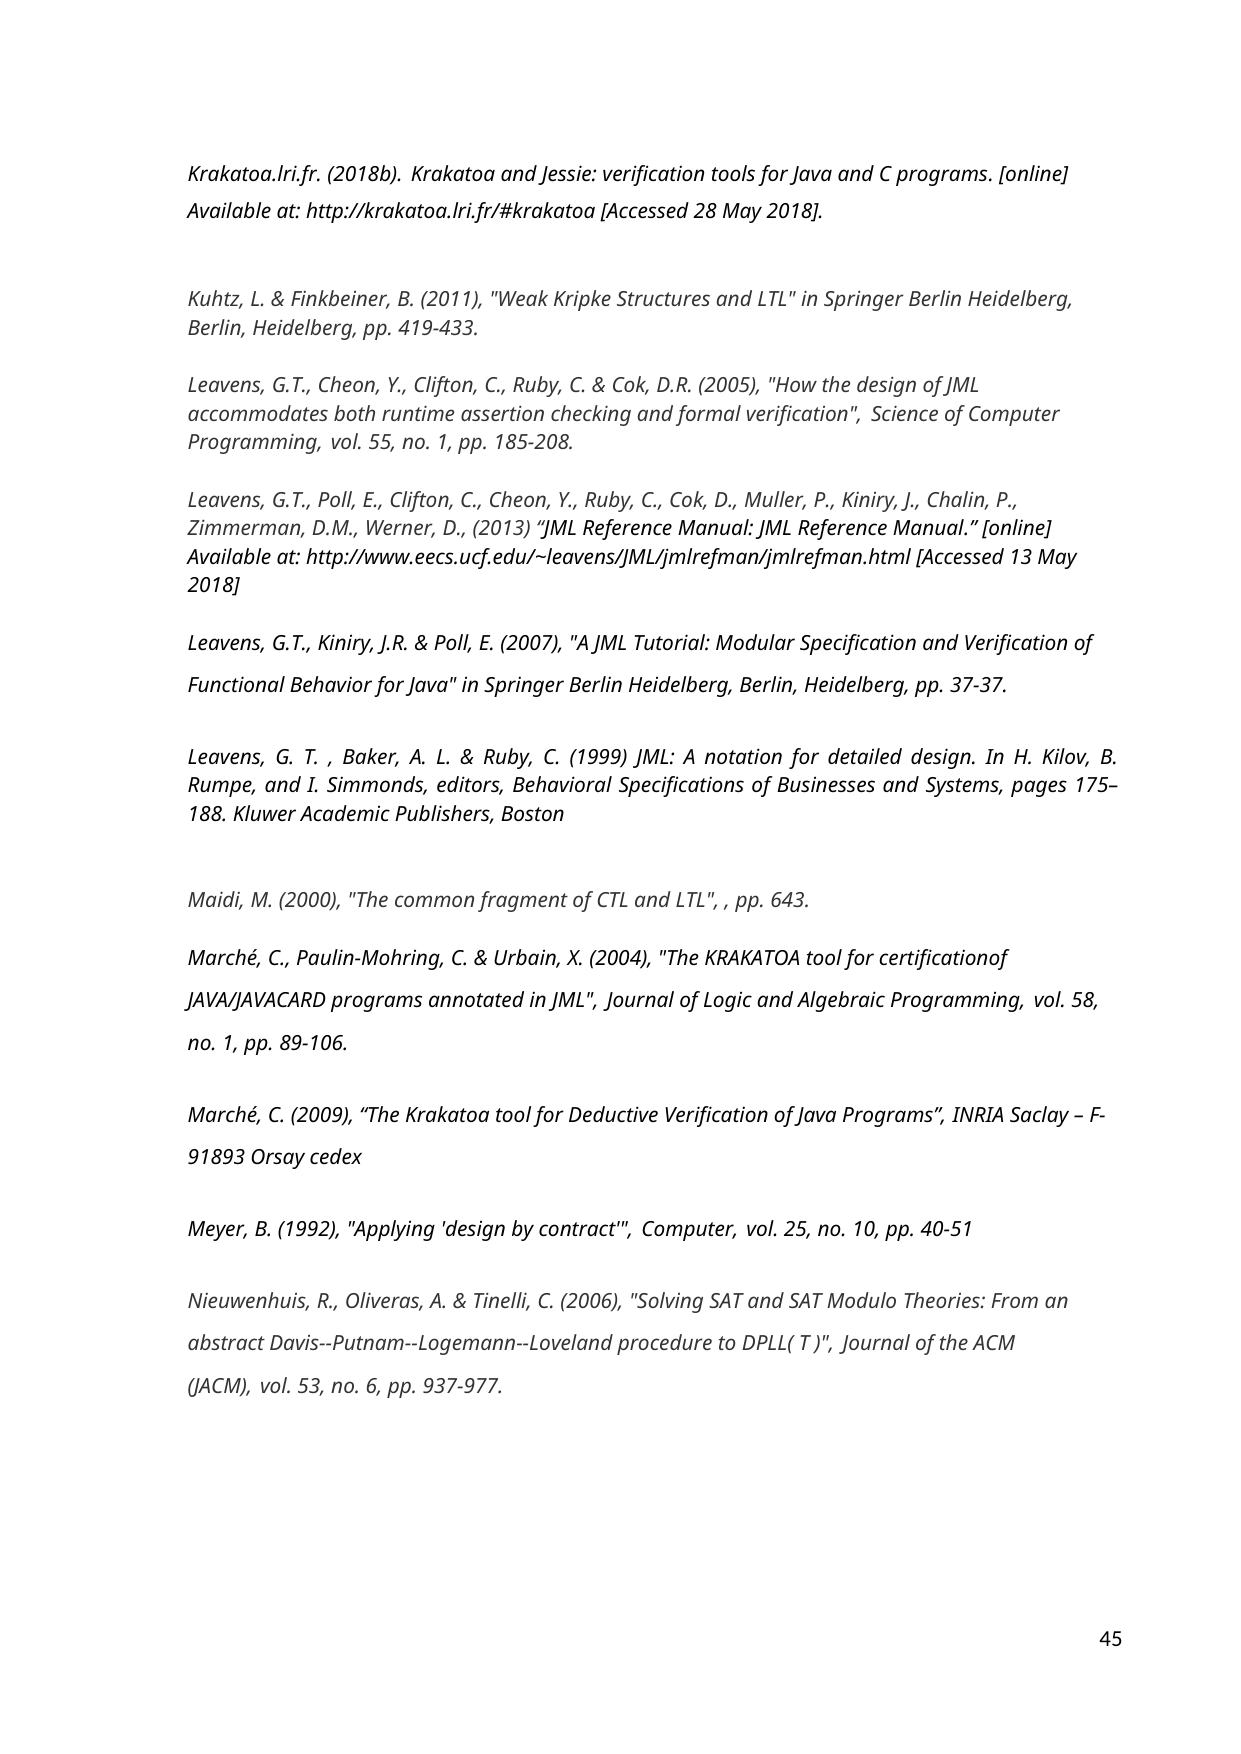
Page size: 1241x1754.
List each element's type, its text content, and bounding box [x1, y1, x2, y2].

text Leavens, G.T., Cheon, Y., Clifton, C., Ruby, C. & Cok, D.R. (2005), "How the design of JML accommodates both runtime assertion checking and formal verification", Science of Computer Programming, vol. 55, no. 1, pp. 185-208. [187, 370, 1122, 456]
text Marché, C., Paulin-Mohring, C. & Urbain, X. (2004), "The KRAKATOA tool for certificationof JAVA/JAVACARD programs annotated in JML", Journal of Logic and Algebraic Programming, vol. 58, no. 1, pp. 89-106. [187, 943, 1122, 1056]
text Leavens, G.T., Kiniry, J.R. & Poll, E. (2007), "A JML Tutorial: Modular Specification and Verification of Functional Behavior for Java" in Springer Berlin Heidelberg, Berlin, Heidelberg, pp. 37-37. [187, 628, 1122, 699]
text Maidi, M. (2000), "The common fragment of CTL and LTL", , pp. 643. [187, 885, 1122, 913]
text Nieuwenhuis, R., Oliveras, A. & Tinelli, C. (2006), "Solving SAT and SAT Modulo Theories: From an abstract Davis--Putnam--Logemann--Loveland procedure to DPLL( T )", Journal of the ACM (JACM), vol. 53, no. 6, pp. 937-977. [187, 1286, 1122, 1399]
text Leavens, G.T., Poll, E., Clifton, C., Cheon, Y., Ruby, C., Cok, D., Muller, P., Kiniry, J., Chalin, P., Zimmerman, D.M., Werner, D., (2013) “JML Reference Manual: JML Reference Manual.” [online] Available at: http://www.eecs.ucf.edu/~leavens/JML/jmlrefman/jmlrefman.html [Accessed 13 May 2018] [187, 485, 1122, 599]
text Marché, C. (2009), “The Krakatoa tool for Deductive Verification of Java Programs”, INRIA Saclay – F-91893 Orsay cedex [187, 1100, 1122, 1171]
text Meyer, B. (1992), "Applying 'design by contract'", Computer, vol. 25, no. 10, pp. 40-51 [187, 1214, 1122, 1242]
subtitle Krakatoa.lri.fr. (2018b). Krakatoa and Jessie: verification tools for Java and C programs. [online] Available at: http://krakatoa.lri.fr/#krakatoa [Accessed 28 May 2018]. [187, 150, 1122, 225]
text Kuhtz, L. & Finkbeiner, B. (2011), "Weak Kripke Structures and LTL" in Springer Berlin Heidelberg, Berlin, Heidelberg, pp. 419-433. [187, 284, 1122, 341]
text Leavens, G. T. , Baker, A. L. & Ruby, C. (1999) JML: A notation for detailed design. In H. Kilov, B. Rumpe, and I. Simmonds, editors, Behavioral Specifications of Businesses and Systems, pages 175–188. Kluwer Academic Publishers, Boston [187, 742, 1122, 827]
